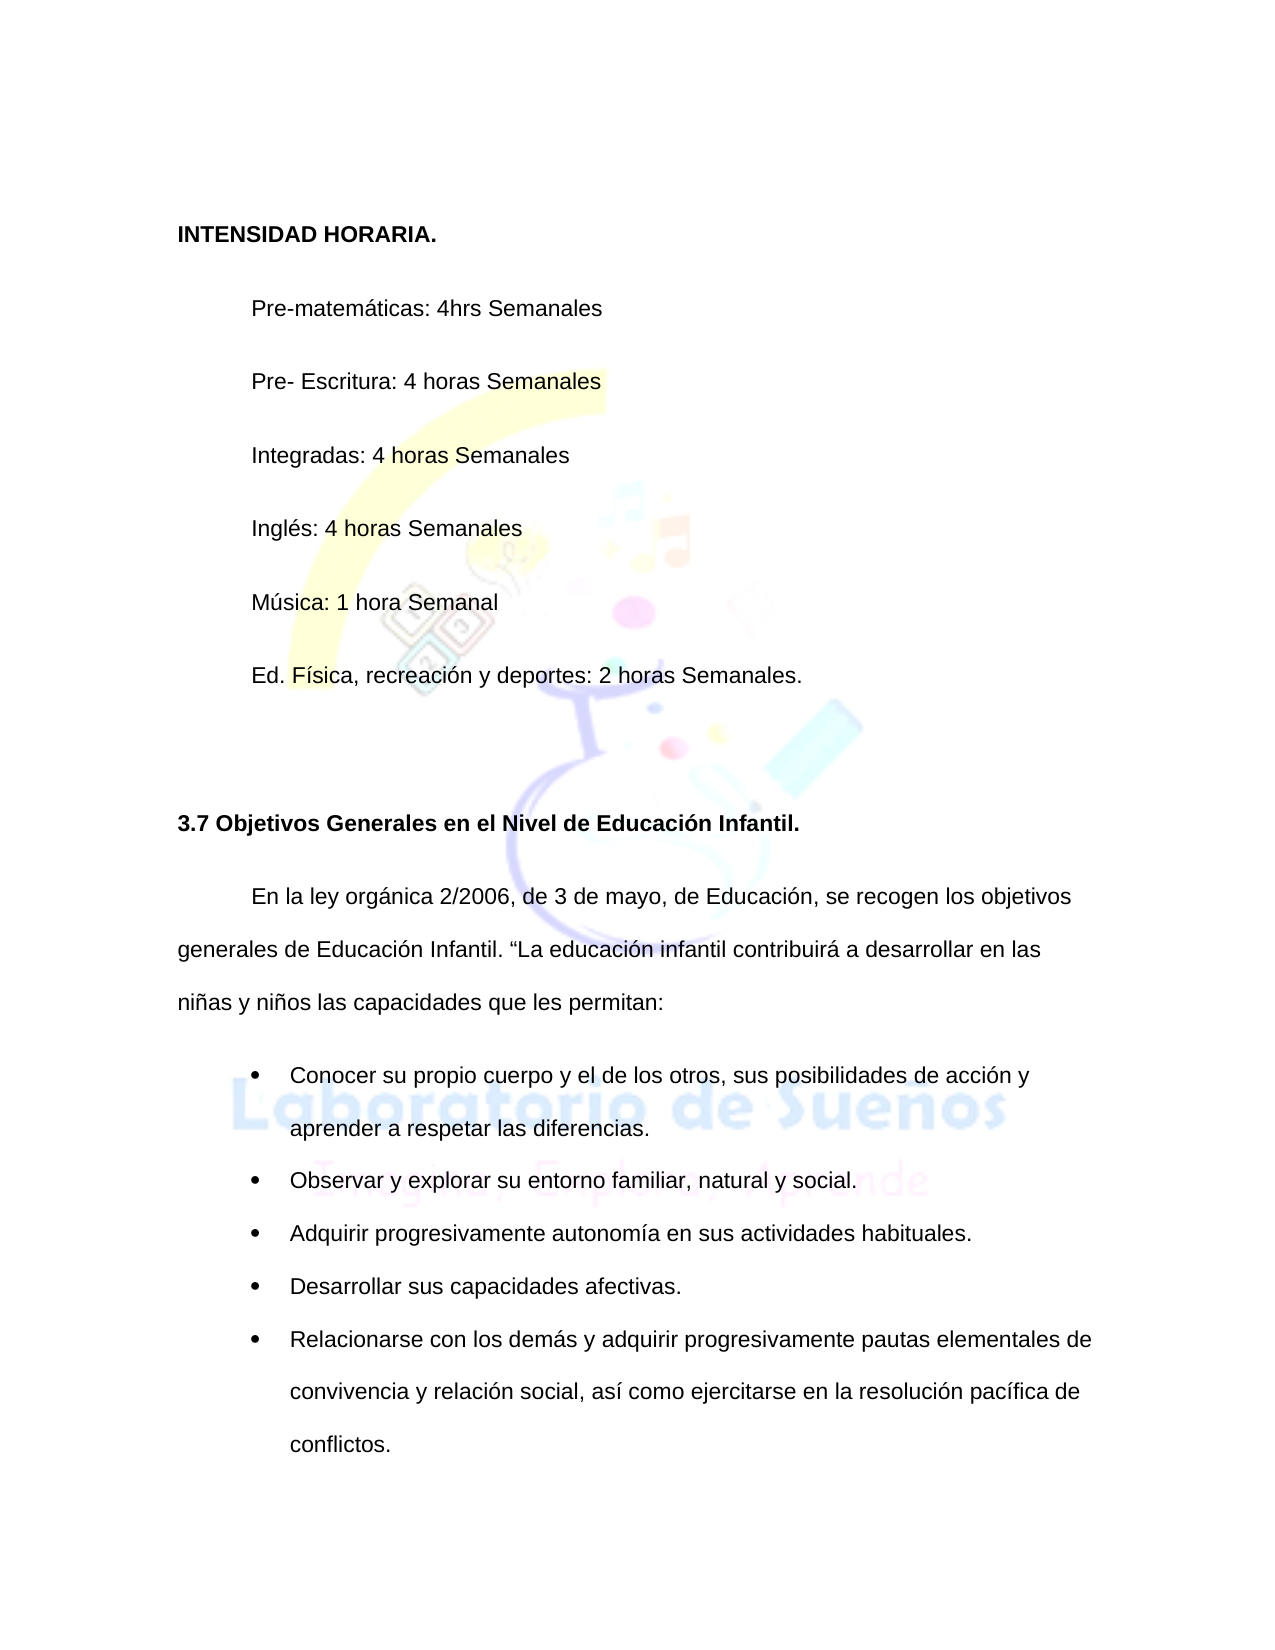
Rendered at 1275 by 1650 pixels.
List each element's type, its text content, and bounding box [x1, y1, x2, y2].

text En la ley orgánica 2/2006, de 3 de mayo, de Educación, se recogen los objetivos generales de Educación Infantil. “La educación infantil contribuirá a desarrollar en las niñas y niños las capacidades que les permitan: [177, 883, 1098, 1015]
list Observar y explorar su entorno familiar, natural y social. [251, 1167, 1098, 1194]
text INTENSIDAD HORARIA. [177, 221, 1098, 247]
list Conocer su propio cuerpo y el de los otros, sus posibilidades de acción y aprender a respetar las diferencias. [251, 1062, 1098, 1141]
text Ed. Física, recreación y deportes: 2 horas Semanales. [177, 662, 1098, 689]
list Desarrollar sus capacidades afectivas. [251, 1273, 1098, 1299]
list Relacionarse con los demás y adquirir progresivamente pautas elementales de convivencia y relación social, así como ejercitarse en la resolución pacífica de conflictos. [251, 1326, 1098, 1457]
text Música: 1 hora Semanal [177, 589, 1098, 615]
list Adquirir progresivamente autonomía en sus actividades habituales. [251, 1220, 1098, 1246]
text Inglés: 4 horas Semanales [177, 515, 1098, 542]
text Integradas: 4 horas Semanales [177, 442, 1098, 468]
subtitle 3.7 Objetivos Generales en el Nivel de Educación Infantil. [177, 809, 1098, 836]
text Pre-matemáticas: 4hrs Semanales [177, 295, 1098, 321]
text Pre- Escritura: 4 horas Semanales [177, 368, 1098, 394]
